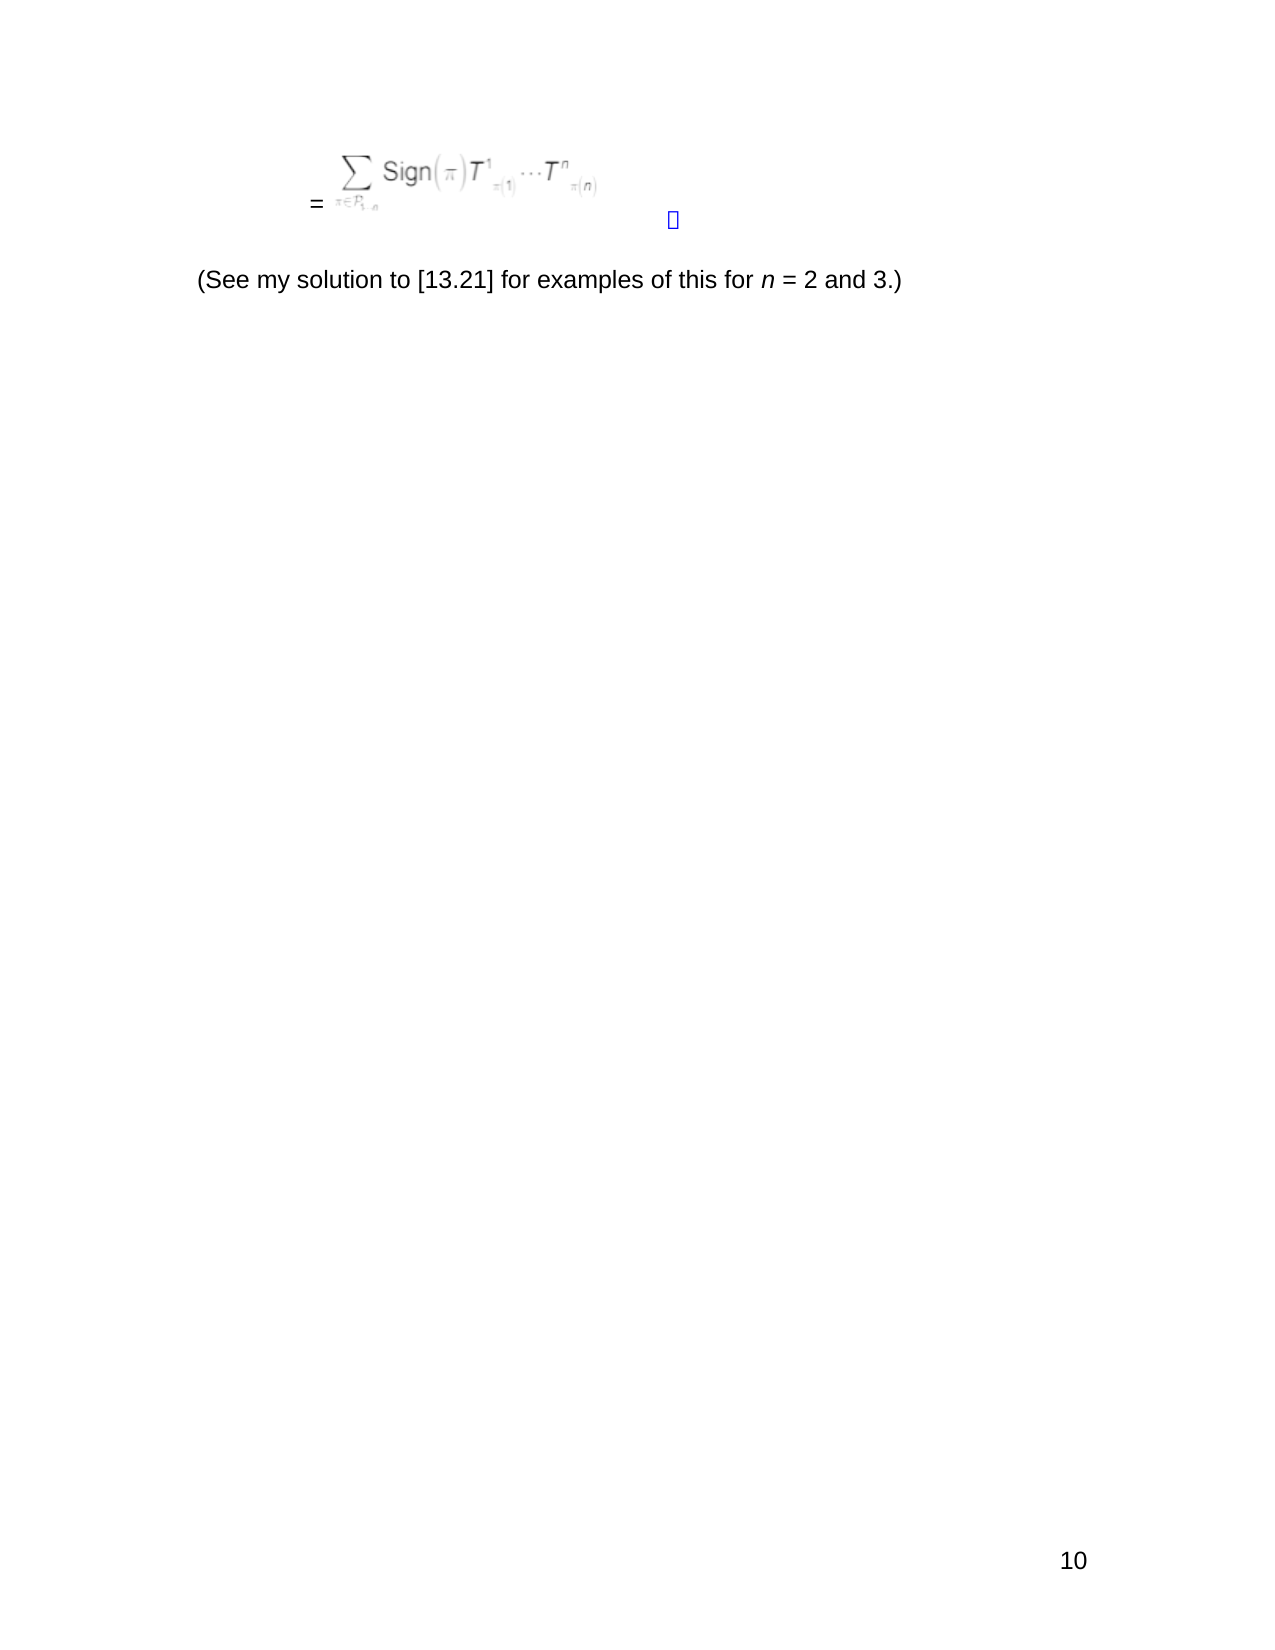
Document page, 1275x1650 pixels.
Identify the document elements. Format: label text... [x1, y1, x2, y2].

text =  [309, 150, 1087, 236]
text (See my solution to [13.21] for examples of this for n = 2 and 3.) [197, 265, 1087, 294]
